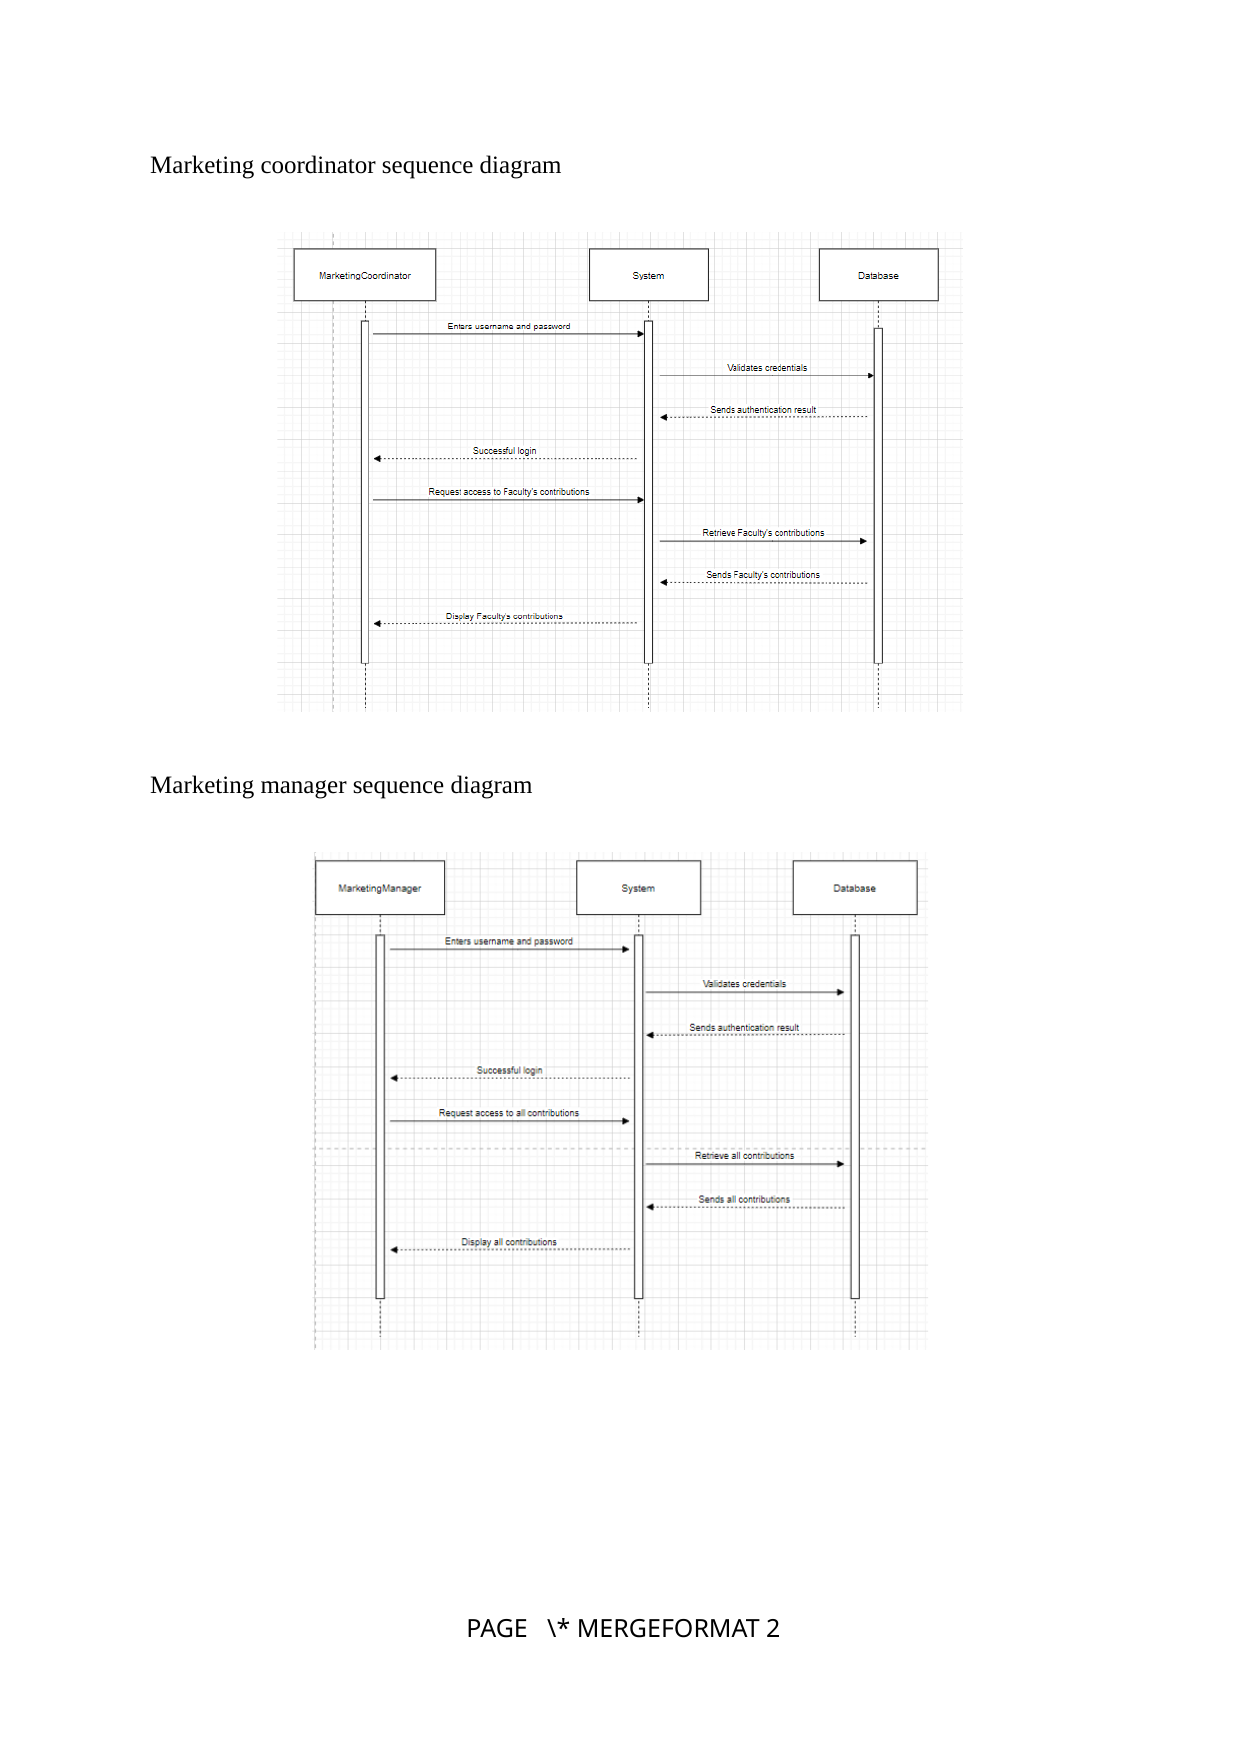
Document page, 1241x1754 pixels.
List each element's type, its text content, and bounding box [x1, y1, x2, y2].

picture [312, 852, 929, 1350]
text Marketing manager sequence diagram [150, 770, 1090, 798]
text Marketing coordinator sequence diagram [150, 150, 1090, 179]
picture [277, 232, 963, 712]
